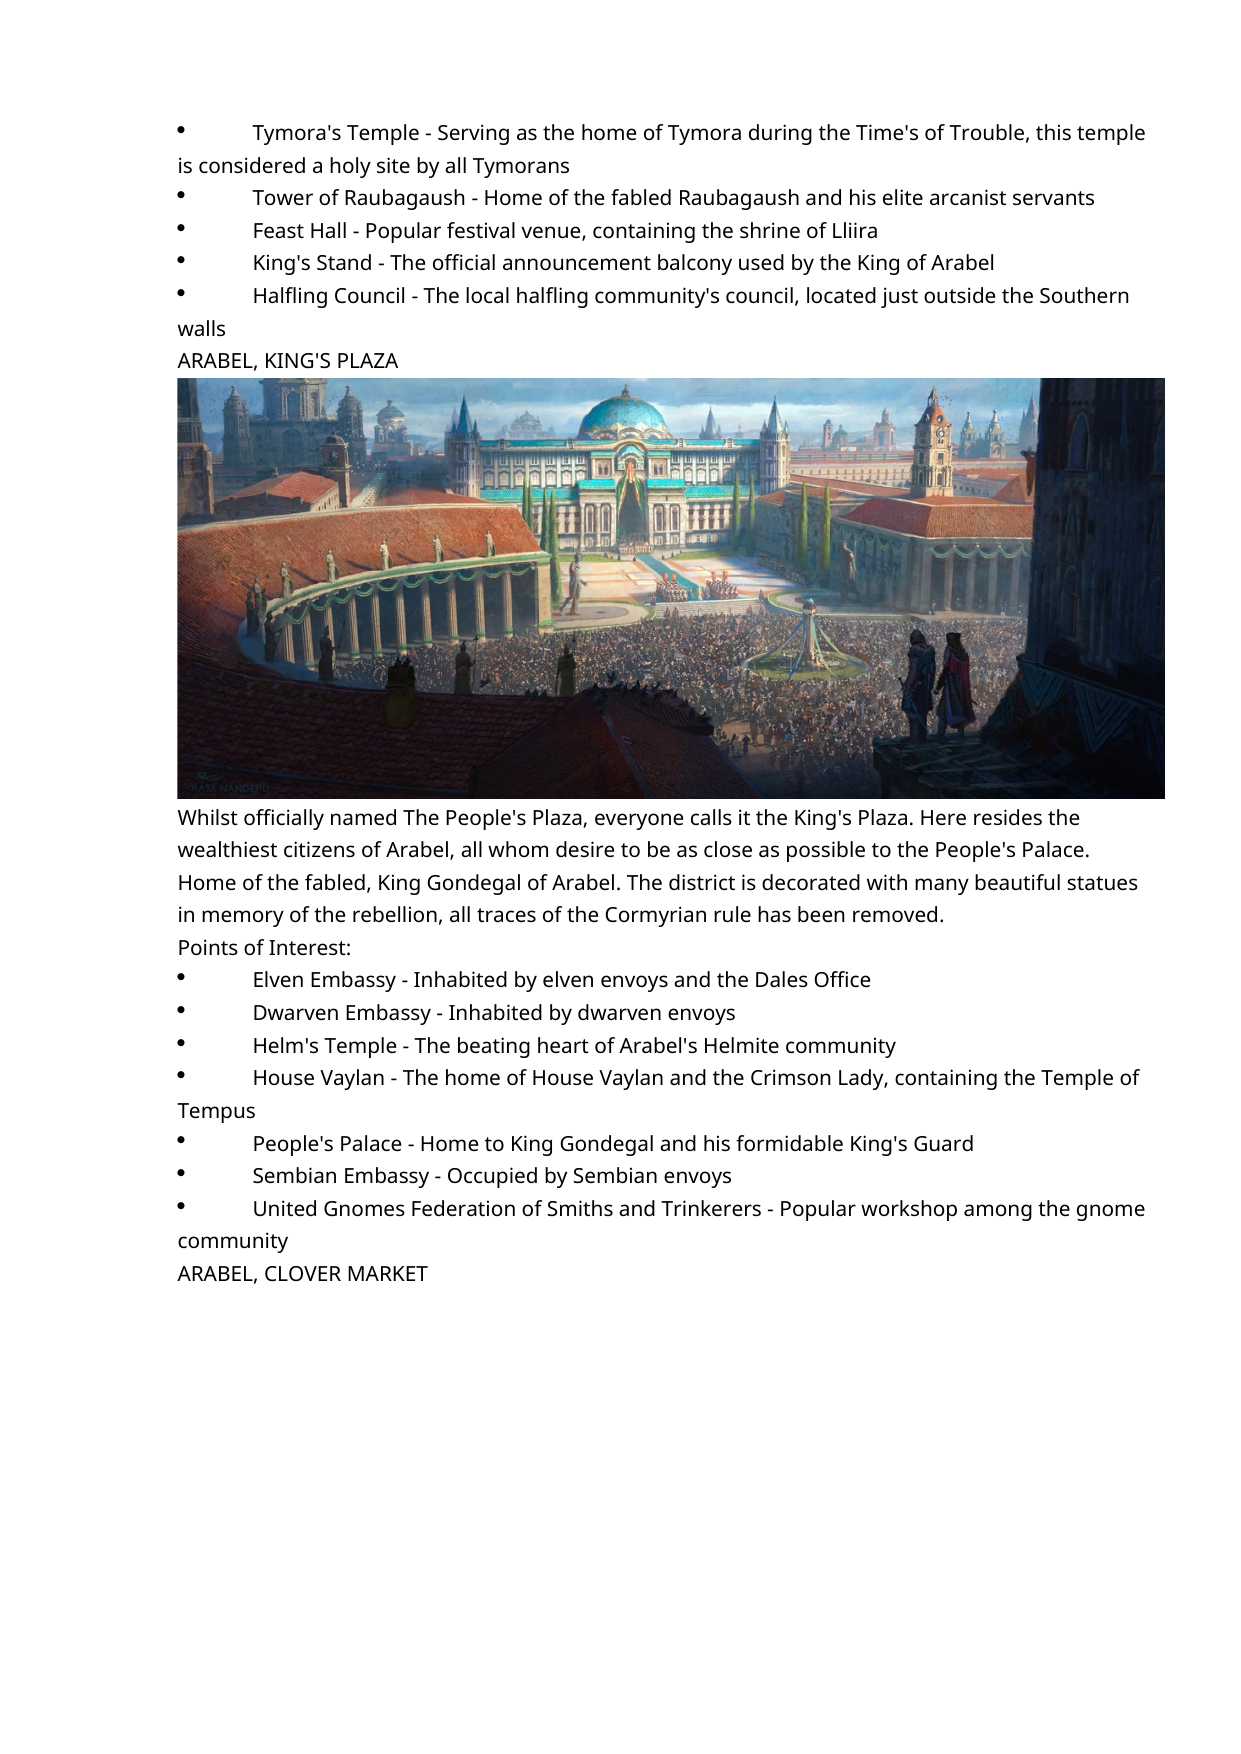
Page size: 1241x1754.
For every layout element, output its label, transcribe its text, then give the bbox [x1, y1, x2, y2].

list Elven Embassy - Inhabited by elven envoys and the Dales Office [177, 966, 1152, 994]
list Sembian Embassy - Occupied by Sembian envoys [177, 1161, 1152, 1190]
list King's Stand - The official announcement balcony used by the King of Arabel [177, 248, 1152, 277]
list Feast Hall - Popular festival venue, containing the shrine of Lliira [177, 216, 1152, 244]
list Dwarven Embassy - Inhabited by dwarven envoys [177, 998, 1152, 1027]
picture [177, 378, 1165, 799]
list House Vaylan - The home of House Vaylan and the Crimson Lady, containing the Temple of Tempus [177, 1063, 1152, 1124]
list Helm's Temple - The beating heart of Arabel's Helmite community [177, 1031, 1152, 1059]
text Whilst officially named The People's Plaza, everyone calls it the King's Plaza. Here resides the wealthiest citizens of Arabel, all whom desire to be as close as possible to the People's Palace. Home of the fabled, King Gondegal of Arabel. The district is decorated with many beautiful statues in memory of the rebellion, all traces of the Cormyrian rule has been removed. [177, 803, 1152, 929]
list People's Palace - Home to King Gondegal and his formidable King's Guard [177, 1129, 1152, 1157]
list Tymora's Temple - Serving as the home of Tymora during the Time's of Trouble, this temple is considered a holy site by all Tymorans [177, 118, 1152, 179]
list Tower of Raubagaush - Home of the fabled Raubagaush and his elite arcanist servants [177, 183, 1152, 212]
text Points of Interest: [177, 933, 1152, 961]
list Halfling Council - The local halfling community's council, located just outside the Southern walls [177, 281, 1152, 342]
text ARABEL, KING'S PLAZA [177, 346, 1152, 375]
text ARABEL, CLOVER MARKET [177, 1259, 1152, 1287]
list United Gnomes Federation of Smiths and Trinkerers - Popular workshop among the gnome community [177, 1194, 1152, 1255]
